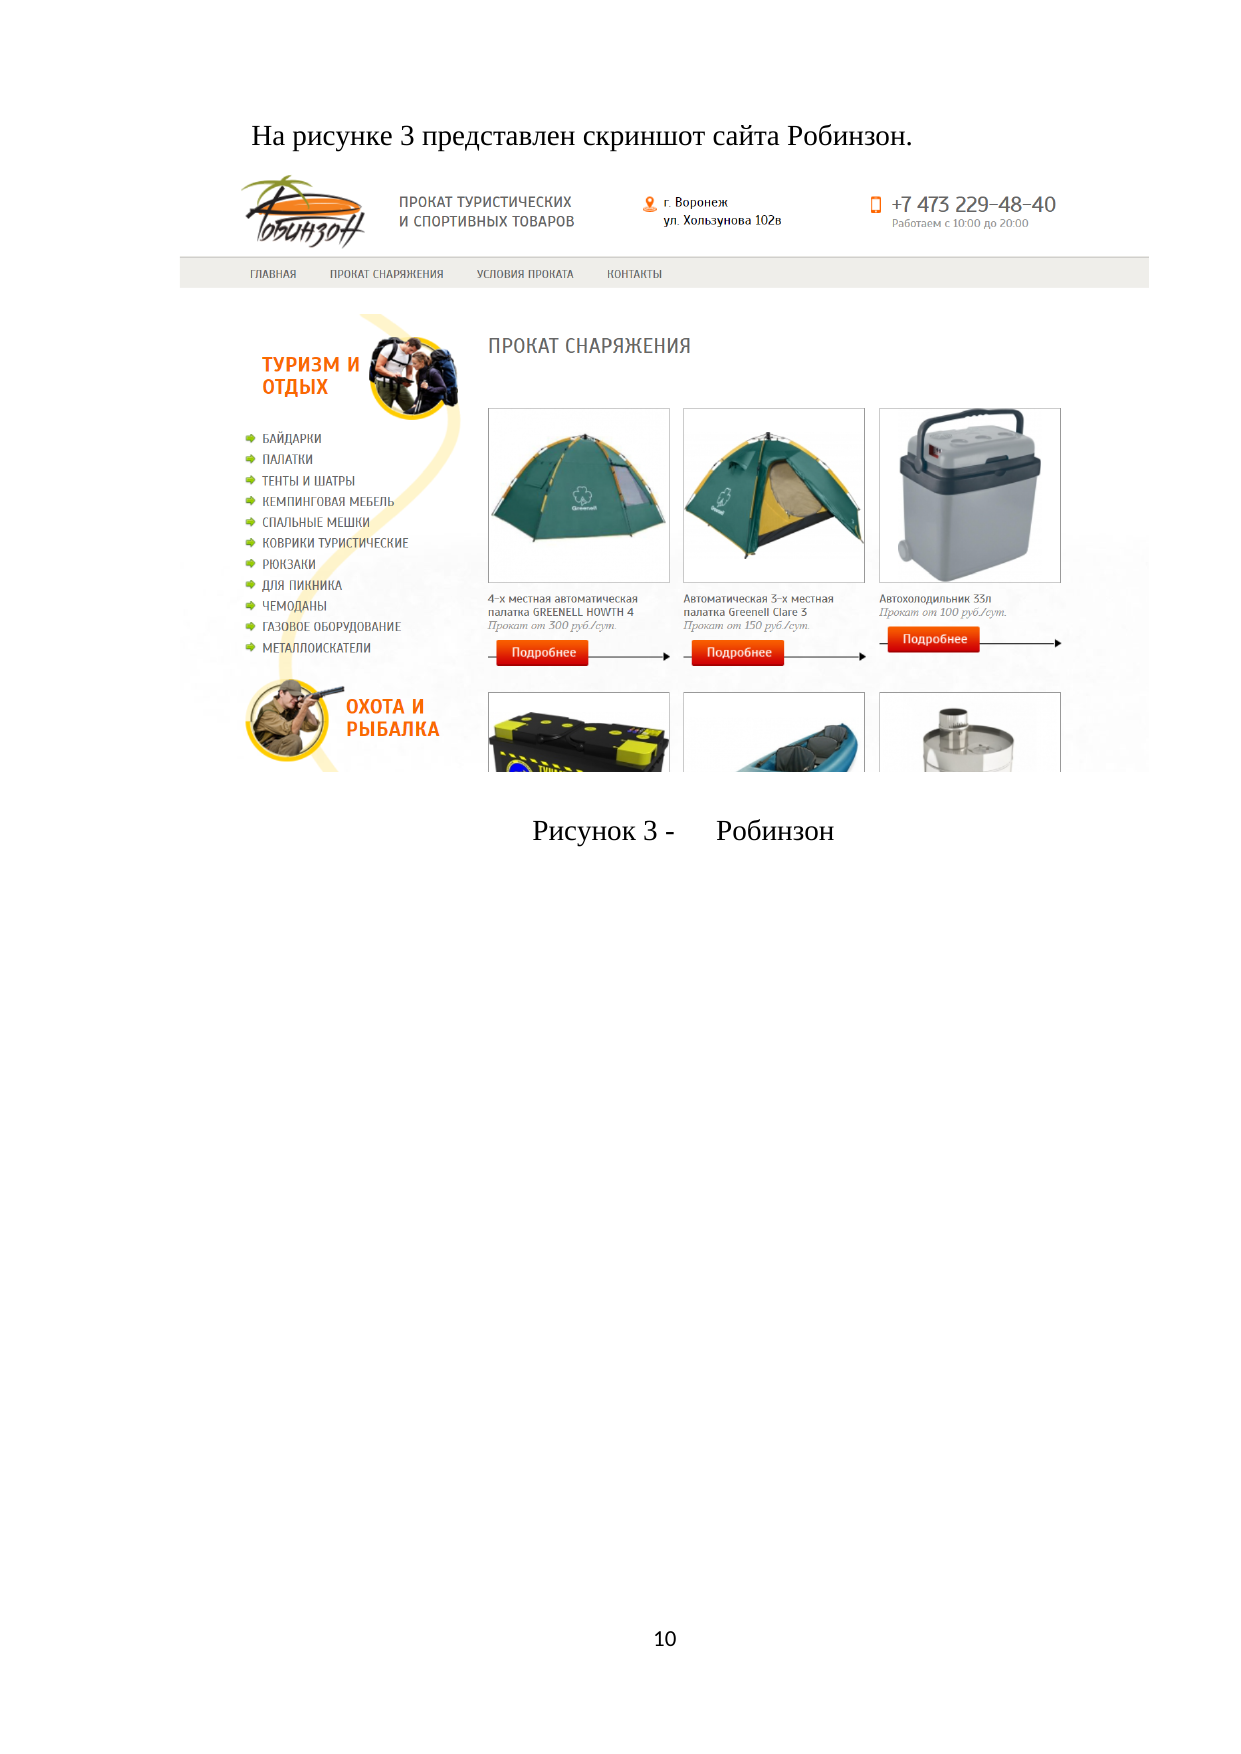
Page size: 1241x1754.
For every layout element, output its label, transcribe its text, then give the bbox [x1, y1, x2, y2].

text Робинзон [215, 813, 1152, 847]
text На рисунке 3 представлен скриншот сайта Робинзон. [177, 118, 1152, 152]
picture [179, 172, 1149, 772]
